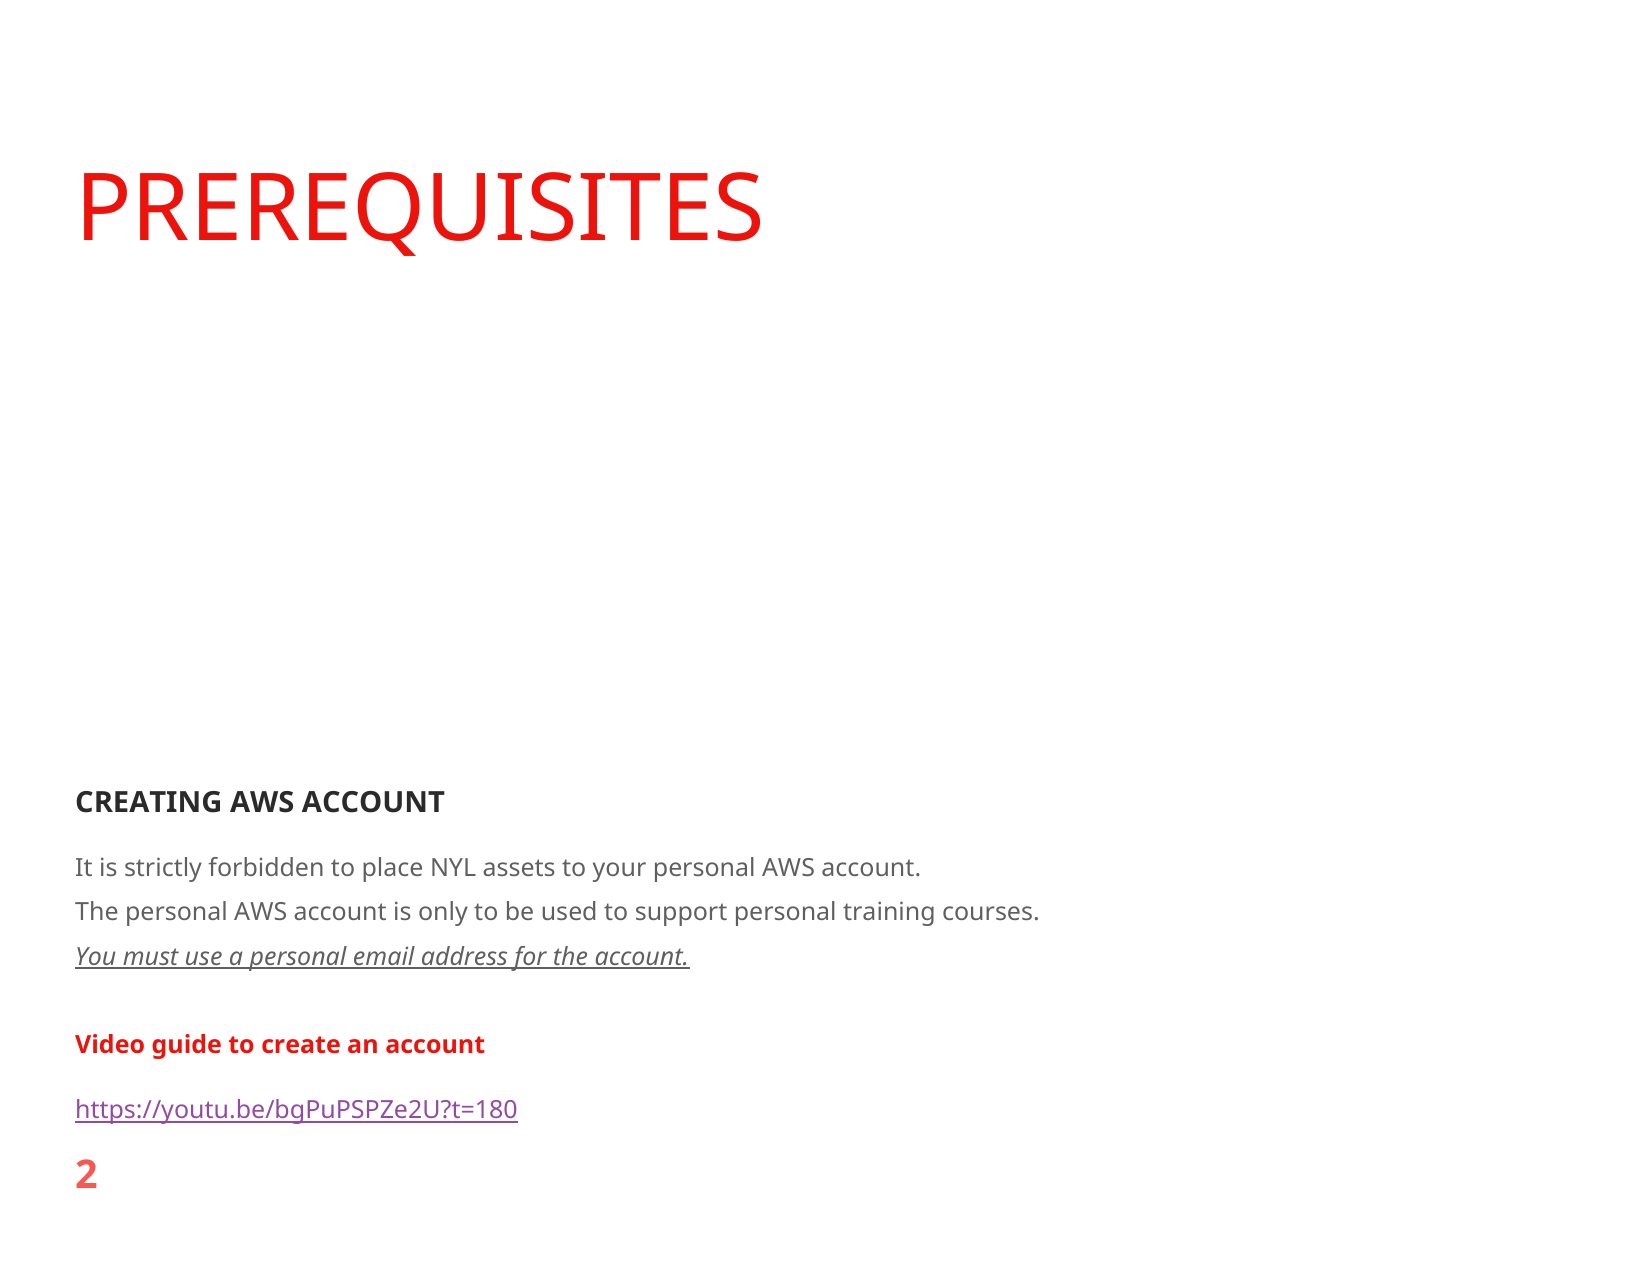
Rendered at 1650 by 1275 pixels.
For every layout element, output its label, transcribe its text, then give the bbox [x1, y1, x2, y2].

subtitle Creating AWS Account [75, 781, 1575, 821]
text It is strictly forbidden to place NYL assets to your personal AWS account. The personal AWS account is only to be used to support personal training courses. You must use a personal email address for the account. Video guide to create an account [75, 850, 1575, 1061]
subtitle Prerequisites [75, 140, 1575, 396]
text https://youtu.be/bgPuPSPZe2U?t=180 [75, 1092, 1575, 1126]
